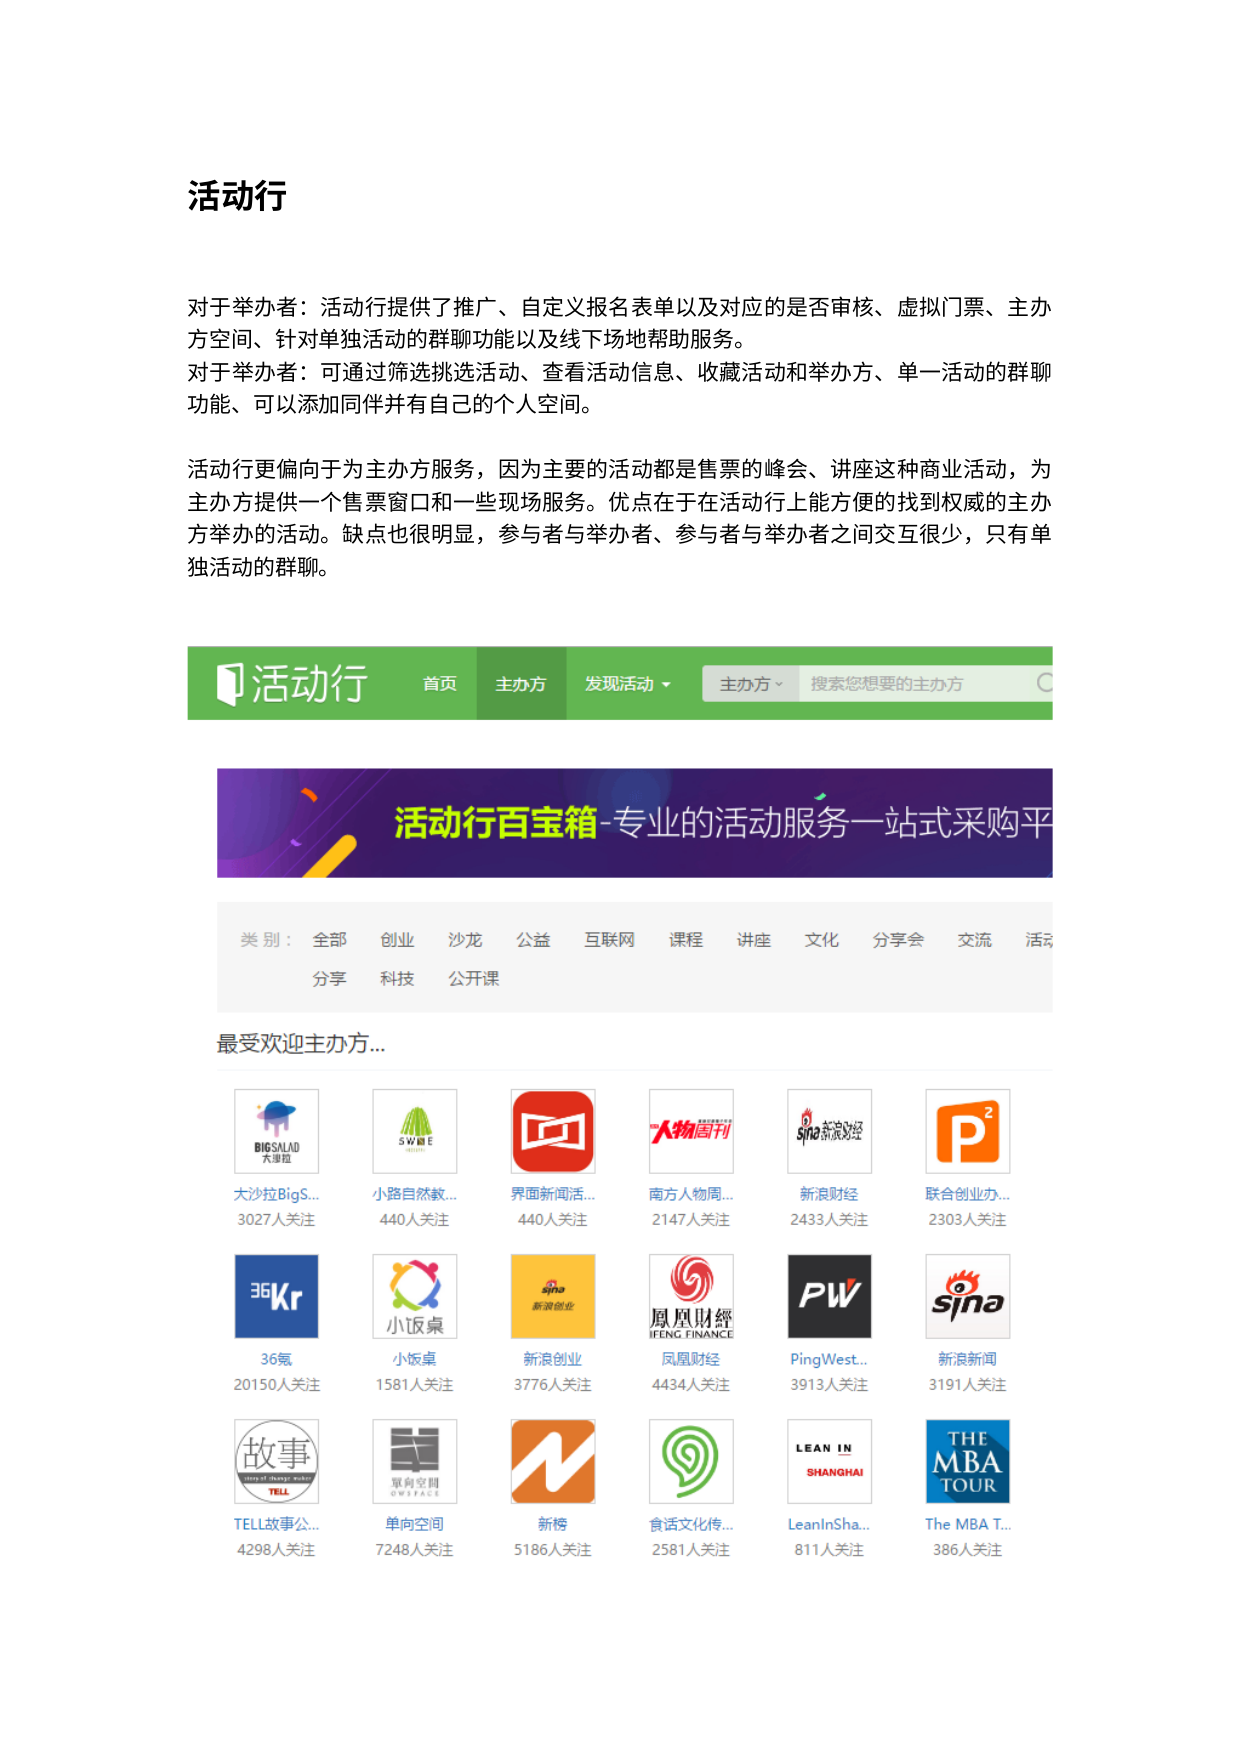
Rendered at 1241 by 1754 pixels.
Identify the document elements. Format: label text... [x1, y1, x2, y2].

text 对于举办者：活动行提供了推广、自定义报名表单以及对应的是否审核、虚拟门票、主办方空间、针对单独活动的群聊功能以及线下场地帮助服务。 [187, 289, 1053, 354]
text 对于举办者：可通过筛选挑选活动、查看活动信息、收藏活动和举办方、单一活动的群聊功能、可以添加同伴并有自己的个人空间。 [187, 354, 1053, 419]
picture [187, 646, 1053, 1566]
text 活动行更偏向于为主办方服务，因为主要的活动都是售票的峰会、讲座这种商业活动，为主办方提供一个售票窗口和一些现场服务。优点在于在活动行上能方便的找到权威的主办方举办的活动。缺点也很明显，参与者与举办者、参与者与举办者之间交互很少，只有单独活动的群聊。 [187, 452, 1053, 582]
subtitle 活动行 [187, 162, 1053, 227]
